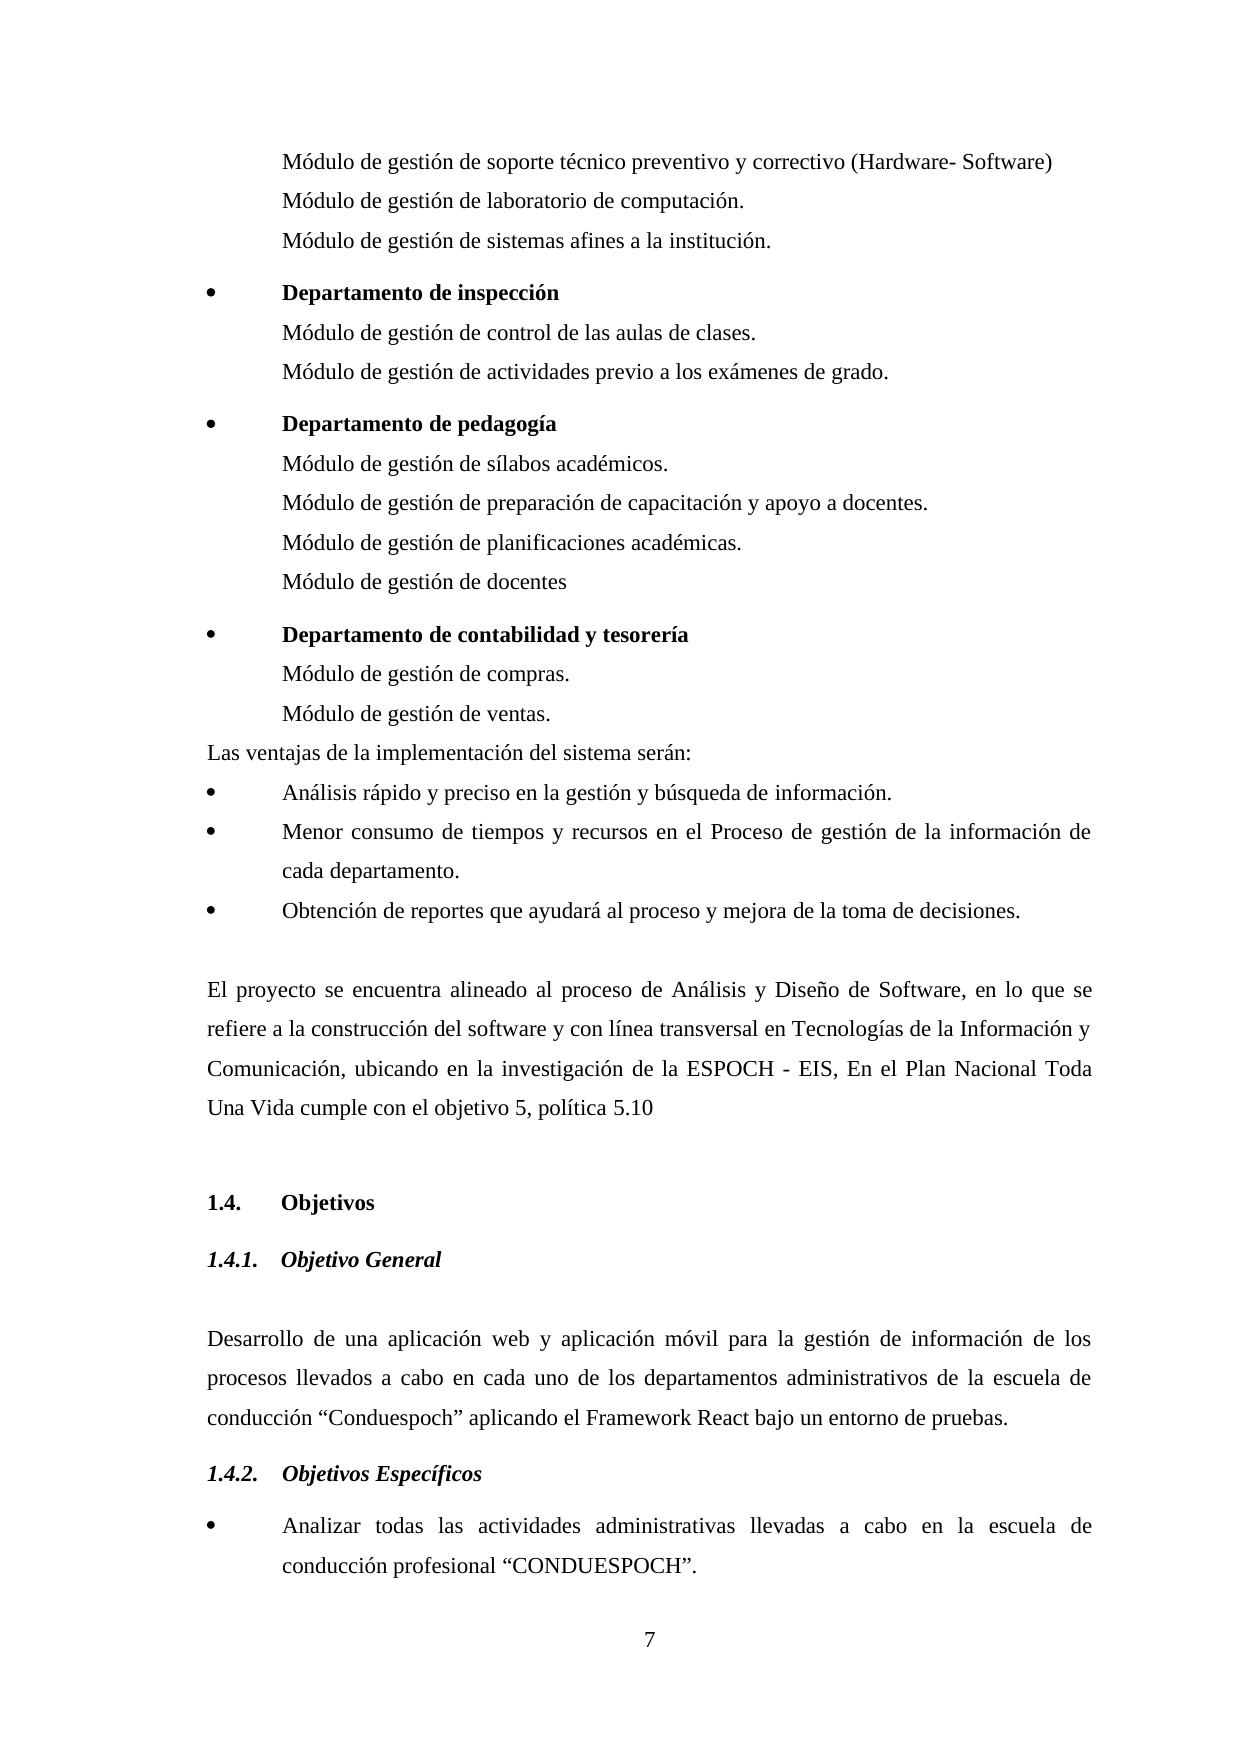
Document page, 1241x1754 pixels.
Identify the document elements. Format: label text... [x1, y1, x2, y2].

list Departamento de pedagogía [207, 410, 1092, 437]
text Módulo de gestión de sistemas afines a la institución. [282, 227, 1092, 253]
list Departamento de inspección [207, 279, 1092, 305]
text Módulo de gestión de control de las aulas de clases. [282, 318, 1092, 345]
text Módulo de gestión de compras. [282, 660, 1092, 687]
list Análisis rápido y preciso en la gestión y búsqueda de información. [207, 779, 1092, 805]
subtitle Objetivos Específicos [207, 1460, 1092, 1487]
text Módulo de gestión de planificaciones académicas. [282, 529, 1092, 555]
text Las ventajas de la implementación del sistema serán: [207, 739, 1092, 766]
text El proyecto se encuentra alineado al proceso de Análisis y Diseño de Software, en lo que se refiere a la construcción del software y con línea transversal en Tecnologías de la Información y Comunicación, ubicando en la investigación de la ESPOCH - EIS, En el Plan Nacional Toda Una Vida cumple con el objetivo 5, política 5.10 [207, 976, 1092, 1121]
text Desarrollo de una aplicación web y aplicación móvil para la gestión de información de los procesos llevados a cabo en cada uno de los departamentos administrativos de la escuela de conducción “Conduespoch” aplicando el Framework React bajo un entorno de pruebas. [207, 1325, 1092, 1430]
text Módulo de gestión de sílabos académicos. [282, 450, 1092, 476]
list Departamento de contabilidad y tesorería [207, 621, 1092, 647]
list Analizar todas las actividades administrativas llevadas a cabo en la escuela de conducción profesional “CONDUESPOCH”. [207, 1513, 1092, 1578]
subtitle Objetivo General [207, 1246, 1092, 1272]
text Módulo de gestión de laboratorio de computación. [282, 187, 1092, 213]
text Módulo de gestión de soporte técnico preventivo y correctivo (Hardware- Software) [282, 148, 1092, 174]
list Obtención de reportes que ayudará al proceso y mejora de la toma de decisiones. [207, 897, 1092, 923]
text Módulo de gestión de docentes [282, 568, 1092, 595]
text Módulo de gestión de actividades previo a los exámenes de grado. [282, 358, 1092, 384]
list Menor consumo de tiempos y recursos en el Proceso de gestión de la información de cada departamento. [207, 818, 1092, 884]
subtitle Objetivos [207, 1189, 1092, 1216]
text Módulo de gestión de preparación de capacitación y apoyo a docentes. [282, 489, 1092, 516]
text Módulo de gestión de ventas. [282, 700, 1092, 726]
